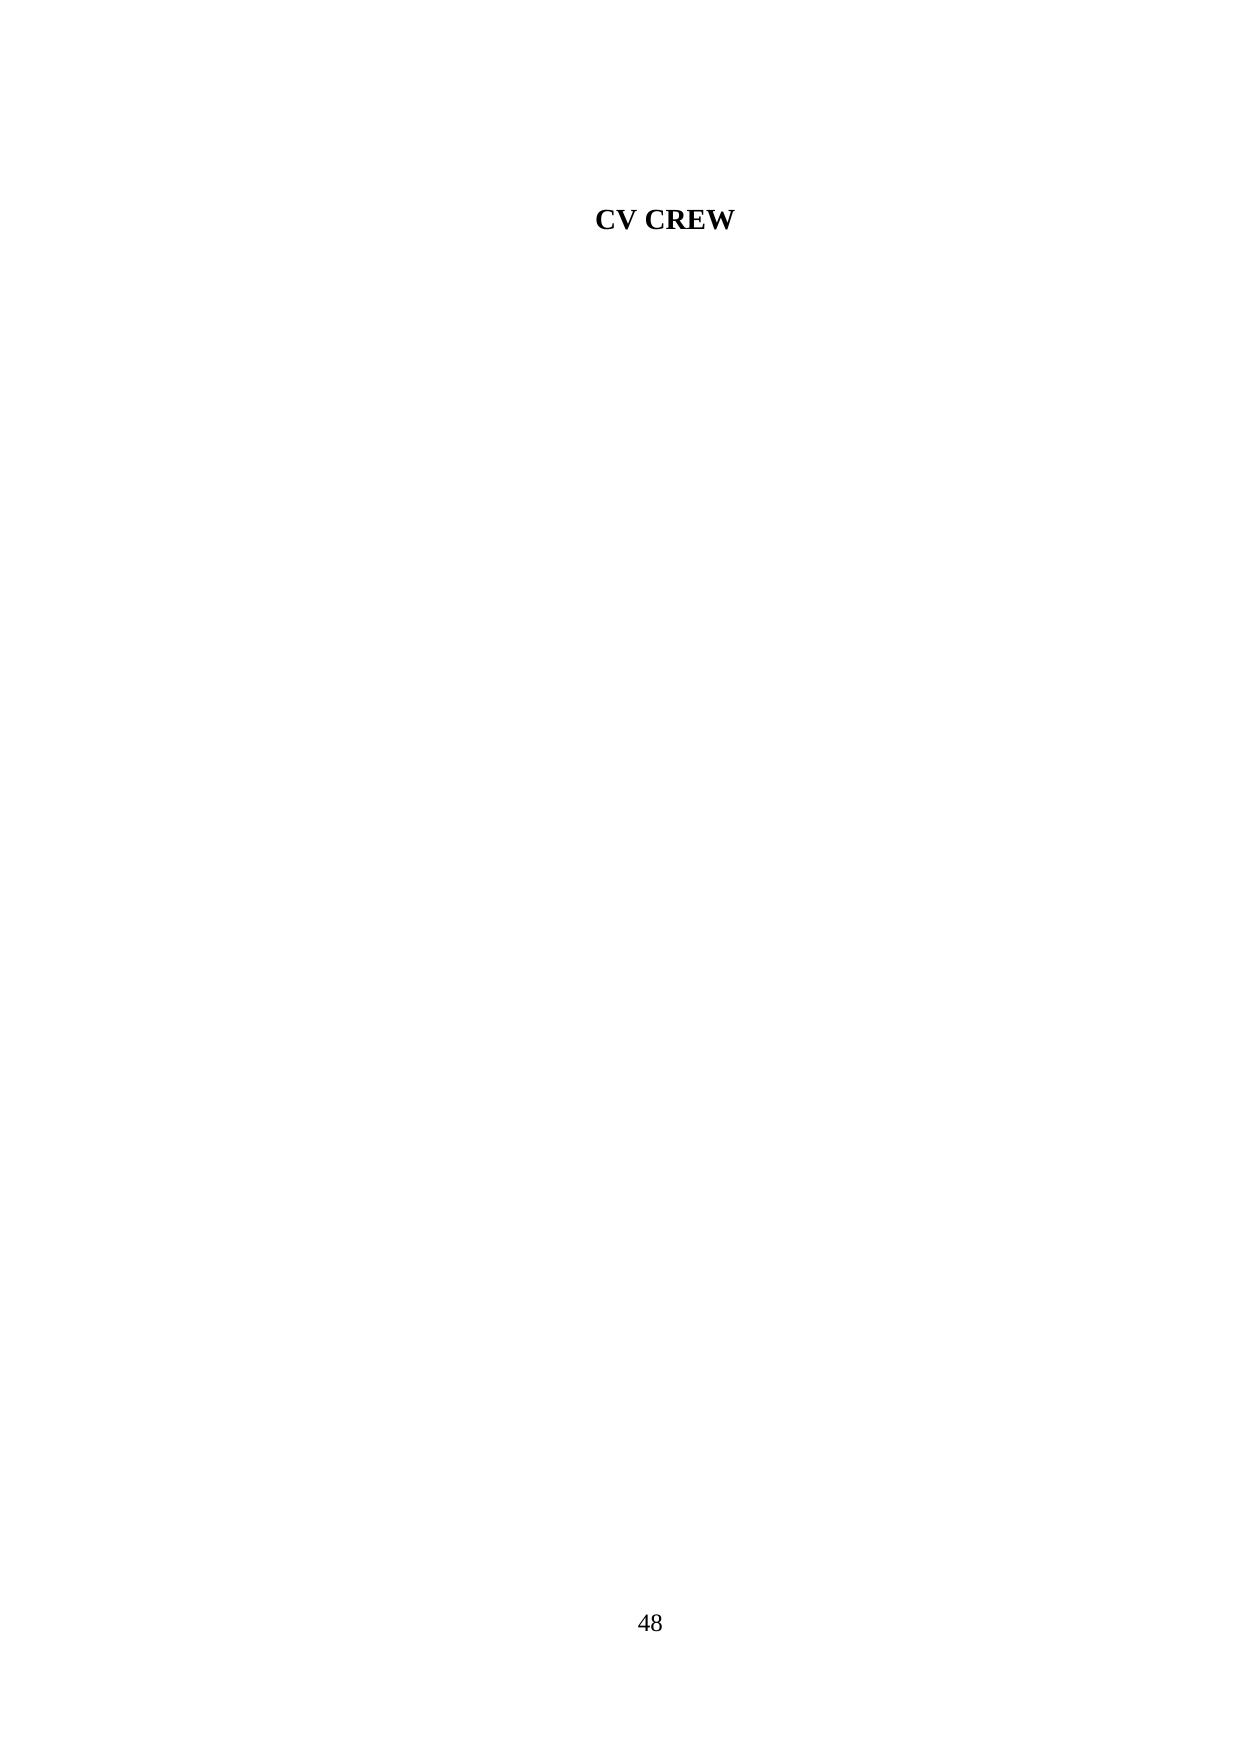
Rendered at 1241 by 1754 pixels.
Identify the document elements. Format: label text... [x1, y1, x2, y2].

subtitle CV CREW [267, 202, 1063, 236]
